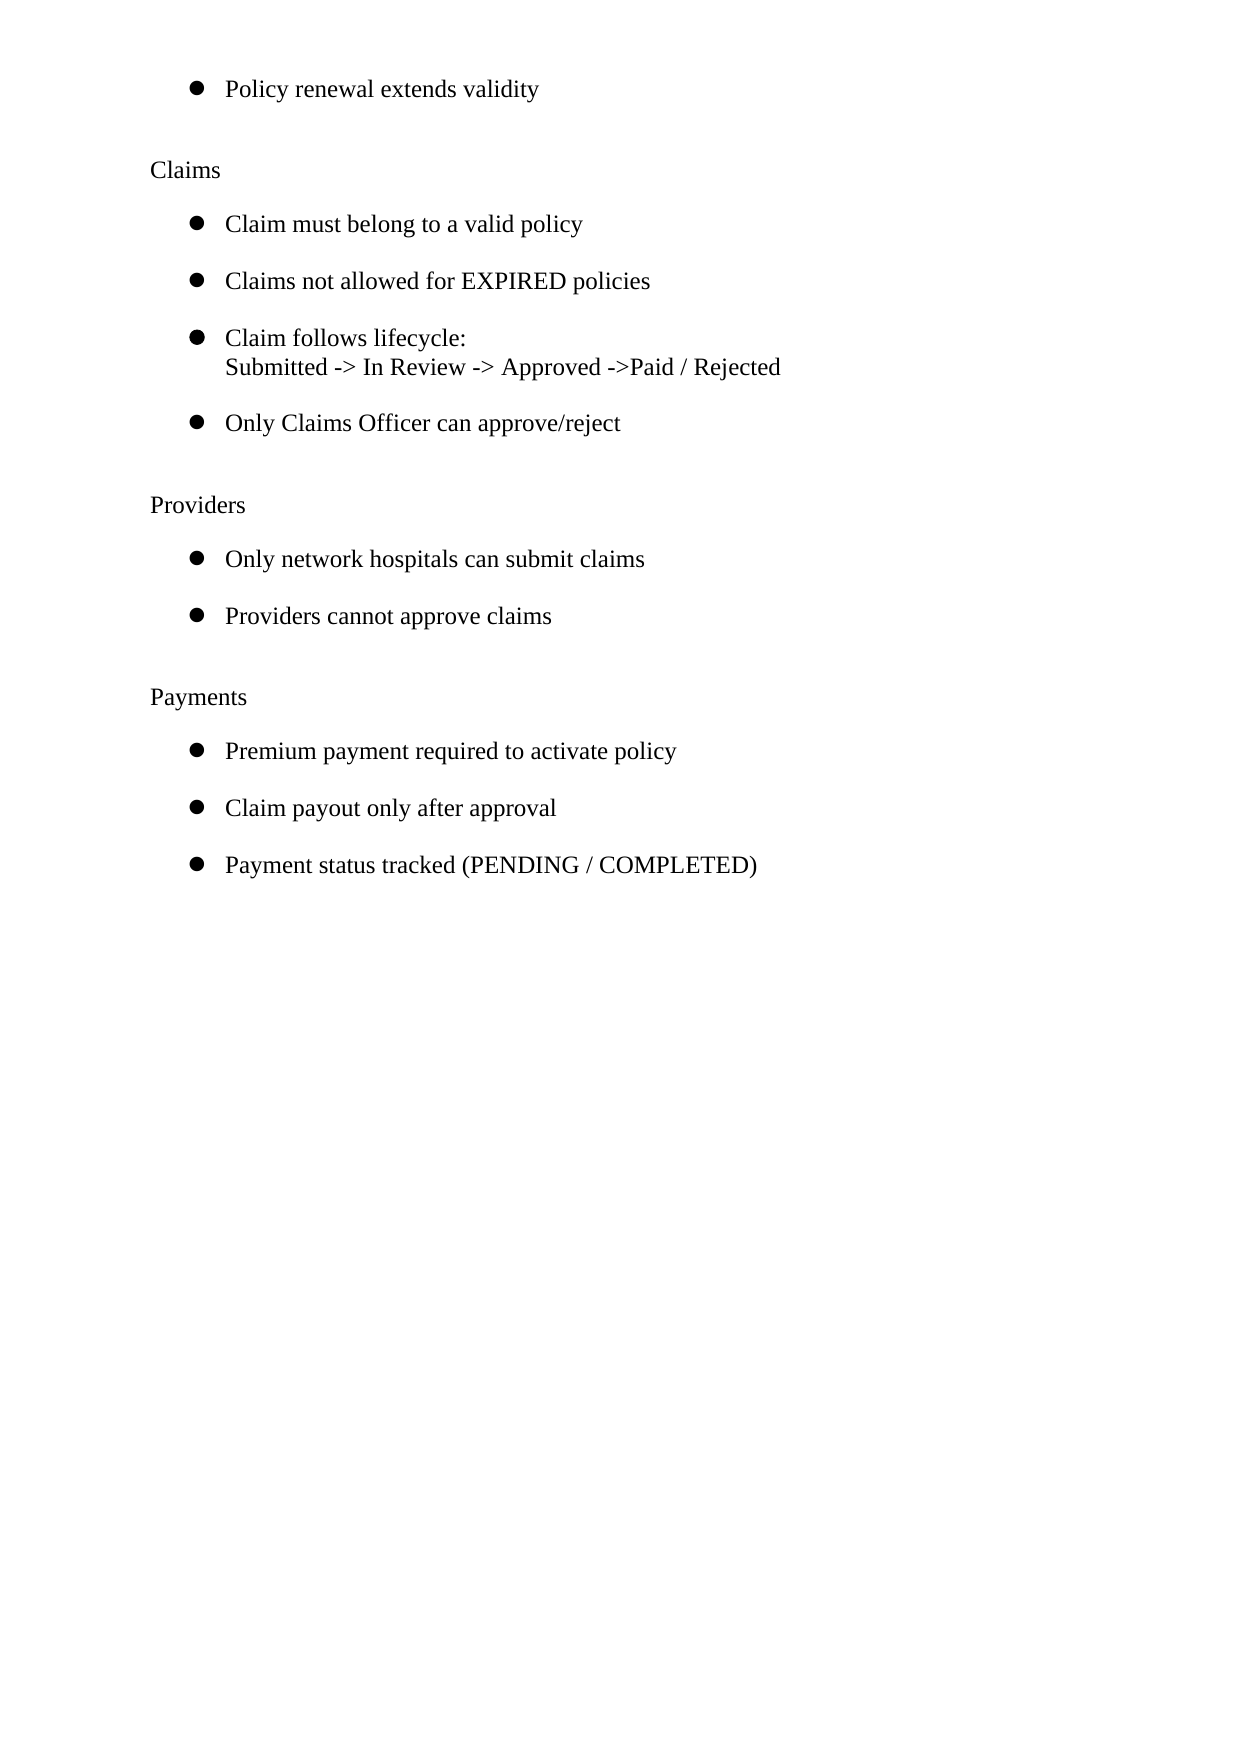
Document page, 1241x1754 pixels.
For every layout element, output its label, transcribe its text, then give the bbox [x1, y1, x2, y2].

list Claim follows lifecycle: Submitted -> In Review -> Approved ->Paid / Rejected [187, 323, 1090, 408]
text Payments [150, 682, 1090, 711]
text Claims [150, 156, 1090, 184]
list Providers cannot approve claims [187, 601, 1090, 657]
list Payment status tracked (PENDING / COMPLETED) [187, 850, 1090, 878]
list Claims not allowed for EXPIRED policies [187, 266, 1090, 323]
list Only Claims Officer can approve/reject [187, 408, 1090, 465]
list Claim payout only after approval [187, 793, 1090, 850]
text Providers [150, 490, 1090, 519]
list Premium payment required to activate policy [187, 736, 1090, 793]
list Policy renewal extends validity [187, 74, 1090, 131]
list Only network hospitals can submit claims [187, 544, 1090, 601]
list Claim must belong to a valid policy [187, 209, 1090, 266]
